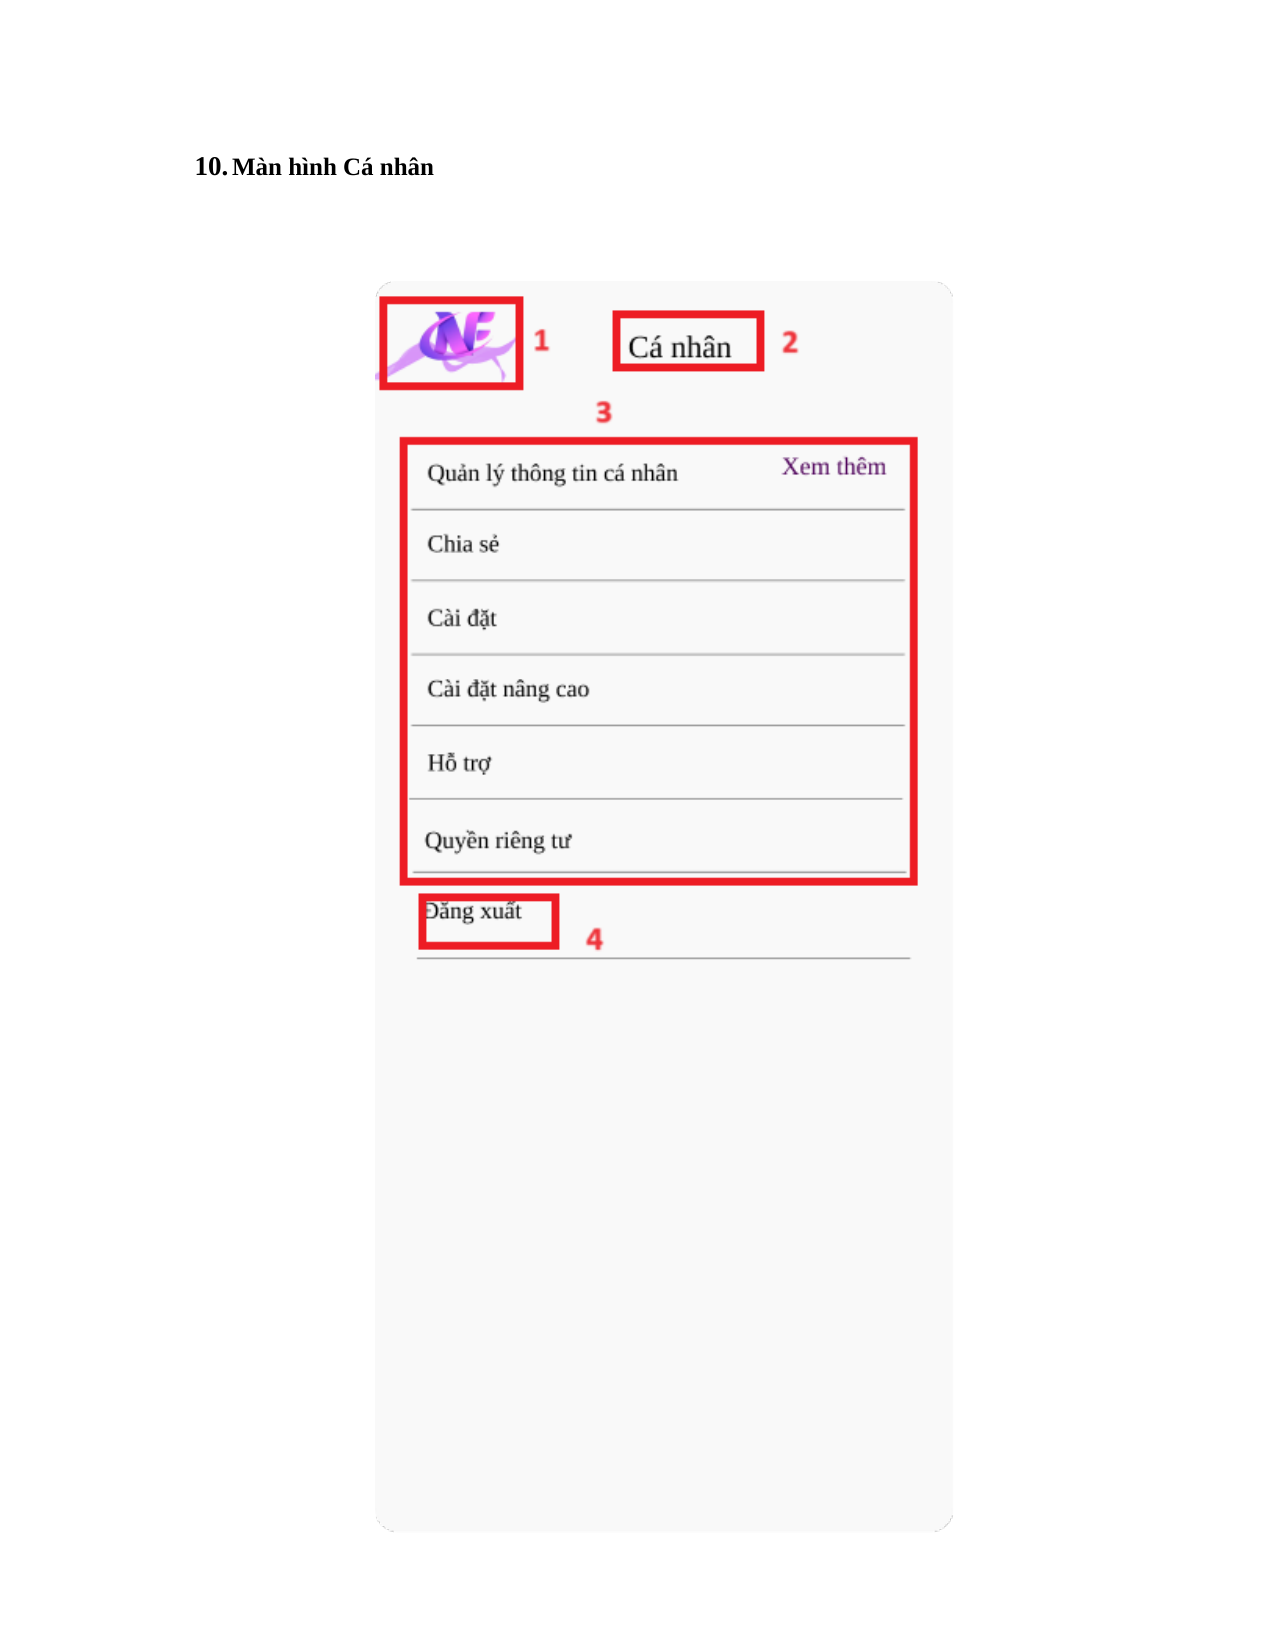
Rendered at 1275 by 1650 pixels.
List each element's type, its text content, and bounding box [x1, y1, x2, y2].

picture [375, 281, 954, 1533]
list Màn hình Cá nhân [194, 150, 1125, 181]
